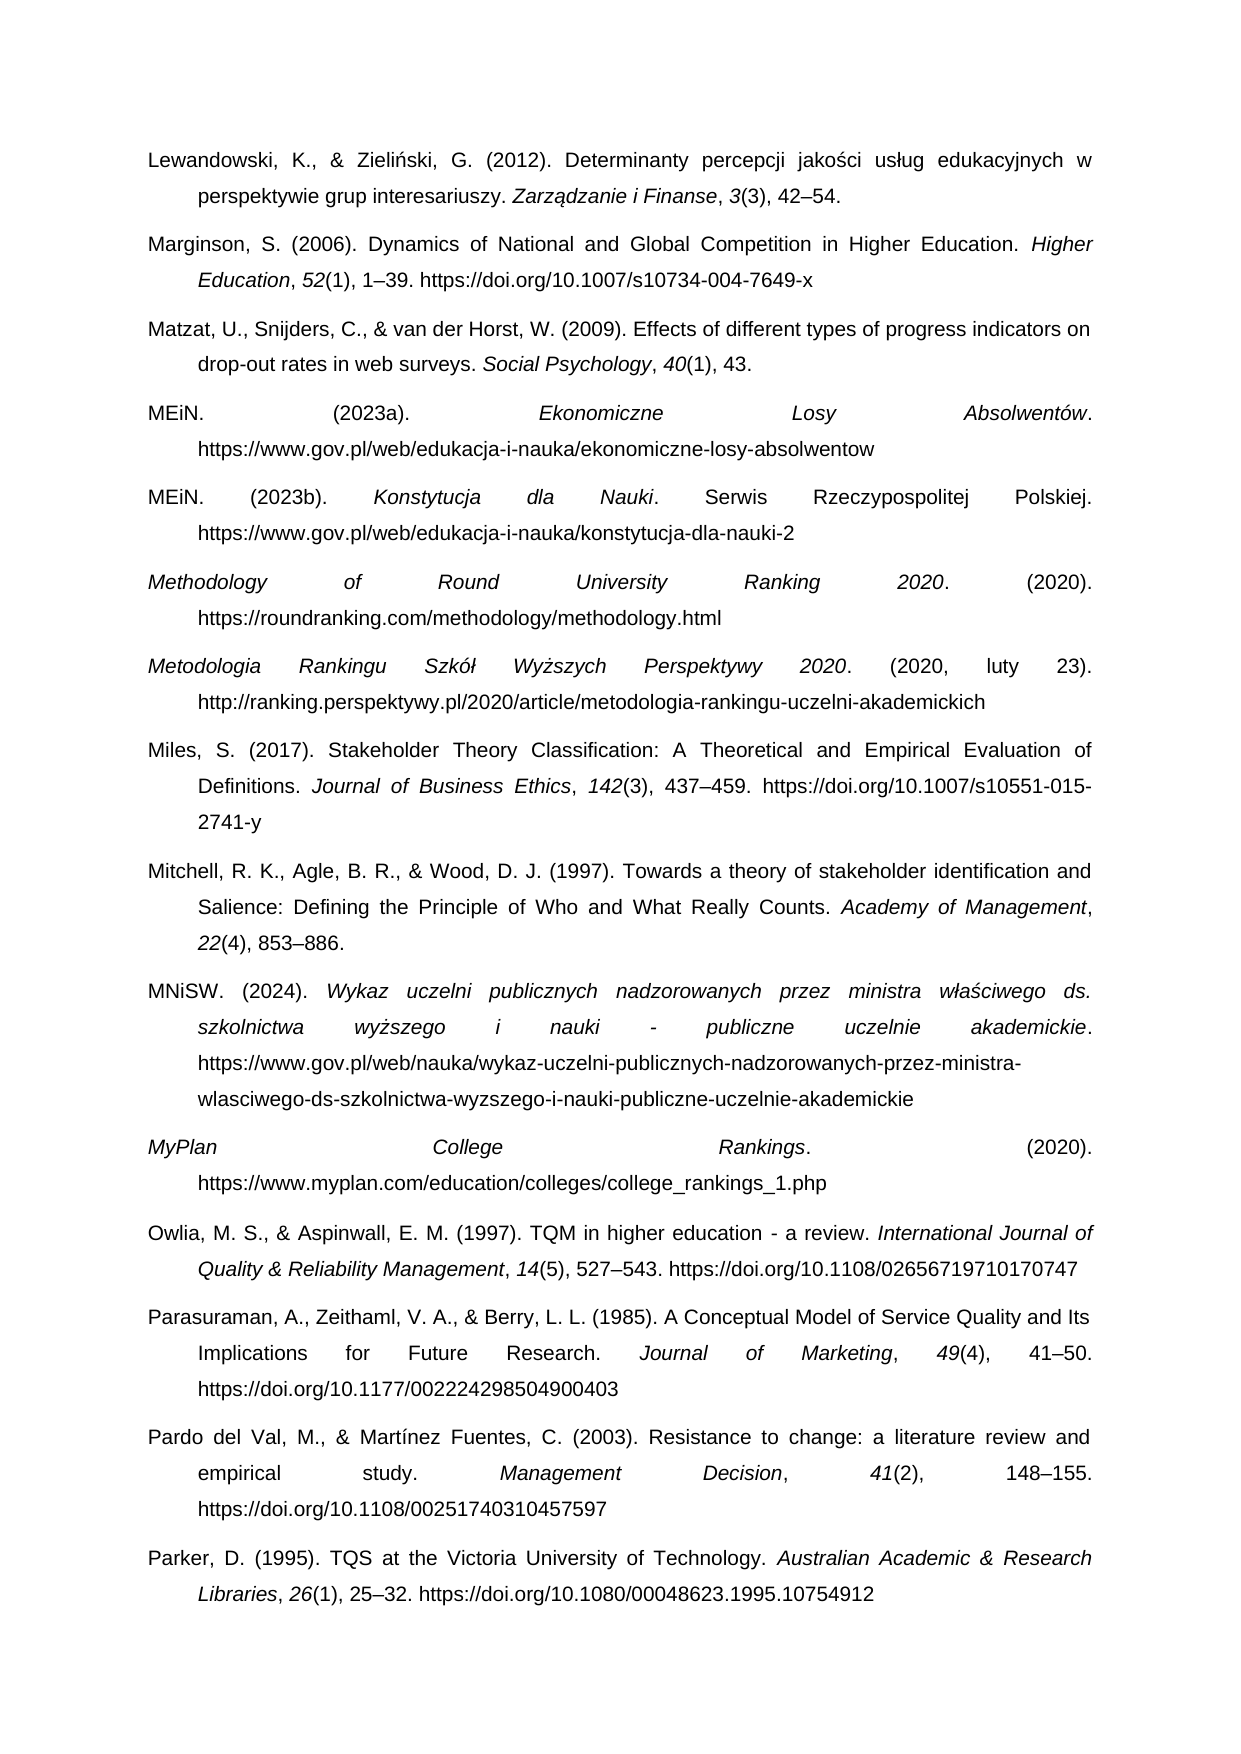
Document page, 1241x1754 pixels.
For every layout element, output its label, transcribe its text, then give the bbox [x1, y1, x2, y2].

text Mitchell, R. K., Agle, B. R., & Wood, D. J. (1997). Towards a theory of stakeholder identification and Salience: Defining the Principle of Who and What Really Counts. Academy of Management, 22(4), 853–886. [148, 858, 1093, 954]
text Matzat, U., Snijders, C., & van der Horst, W. (2009). Effects of different types of progress indicators on drop-out rates in web surveys. Social Psychology, 40(1), 43. [148, 316, 1093, 376]
text Miles, S. (2017). Stakeholder Theory Classification: A Theoretical and Empirical Evaluation of Definitions. Journal of Business Ethics, 142(3), 437–459. https://doi.org/10.1007/s10551-015-2741-y [148, 738, 1093, 834]
text Owlia, M. S., & Aspinwall, E. M. (1997). TQM in higher education ‐ a review. International Journal of Quality & Reliability Management, 14(5), 527–543. https://doi.org/10.1108/02656719710170747 [148, 1219, 1093, 1280]
text MEiN. (2023a). Ekonomiczne Losy Absolwentów. https://www.gov.pl/web/edukacja-i-nauka/ekonomiczne-losy-absolwentow [148, 401, 1093, 461]
text MyPlan College Rankings. (2020). https://www.myplan.com/education/colleges/college_rankings_1.php [148, 1135, 1093, 1195]
text MEiN. (2023b). Konstytucja dla Nauki. Serwis Rzeczypospolitej Polskiej. https://www.gov.pl/web/edukacja-i-nauka/konstytucja-dla-nauki-2 [148, 485, 1093, 545]
text Methodology of Round University Ranking 2020. (2020). https://roundranking.com/methodology/methodology.html [148, 569, 1093, 629]
text Lewandowski, K., & Zieliński, G. (2012). Determinanty percepcji jakości usług edukacyjnych w perspektywie grup interesariuszy. Zarządzanie i Finanse, 3(3), 42–54. [148, 148, 1093, 207]
text Metodologia Rankingu Szkół Wyższych Perspektywy 2020. (2020, luty 23). http://ranking.perspektywy.pl/2020/article/metodologia-rankingu-uczelni-akademickich [148, 654, 1093, 714]
text MNiSW. (2024). Wykaz uczelni publicznych nadzorowanych przez ministra właściwego ds. szkolnictwa wyższego i nauki - publiczne uczelnie akademickie. https://www.gov.pl/web/nauka/wykaz-uczelni-publicznych-nadzorowanych-przez-ministra-wlasciwego-ds-szkolnictwa-wyzszego-i-nauki-publiczne-uczelnie-akademickie [148, 979, 1093, 1111]
text Parker, D. (1995). TQS at the Victoria University of Technology. Australian Academic & Research Libraries, 26(1), 25–32. https://doi.org/10.1080/00048623.1995.10754912 [148, 1546, 1093, 1605]
text Parasuraman, A., Zeithaml, V. A., & Berry, L. L. (1985). A Conceptual Model of Service Quality and Its Implications for Future Research. Journal of Marketing, 49(4), 41–50. https://doi.org/10.1177/002224298504900403 [148, 1305, 1093, 1401]
text Pardo del Val, M., & Martínez Fuentes, C. (2003). Resistance to change: a literature review and empirical study. Management Decision, 41(2), 148–155. https://doi.org/10.1108/00251740310457597 [148, 1425, 1093, 1521]
text Marginson, S. (2006). Dynamics of National and Global Competition in Higher Education. Higher Education, 52(1), 1–39. https://doi.org/10.1007/s10734-004-7649-x [148, 232, 1093, 292]
